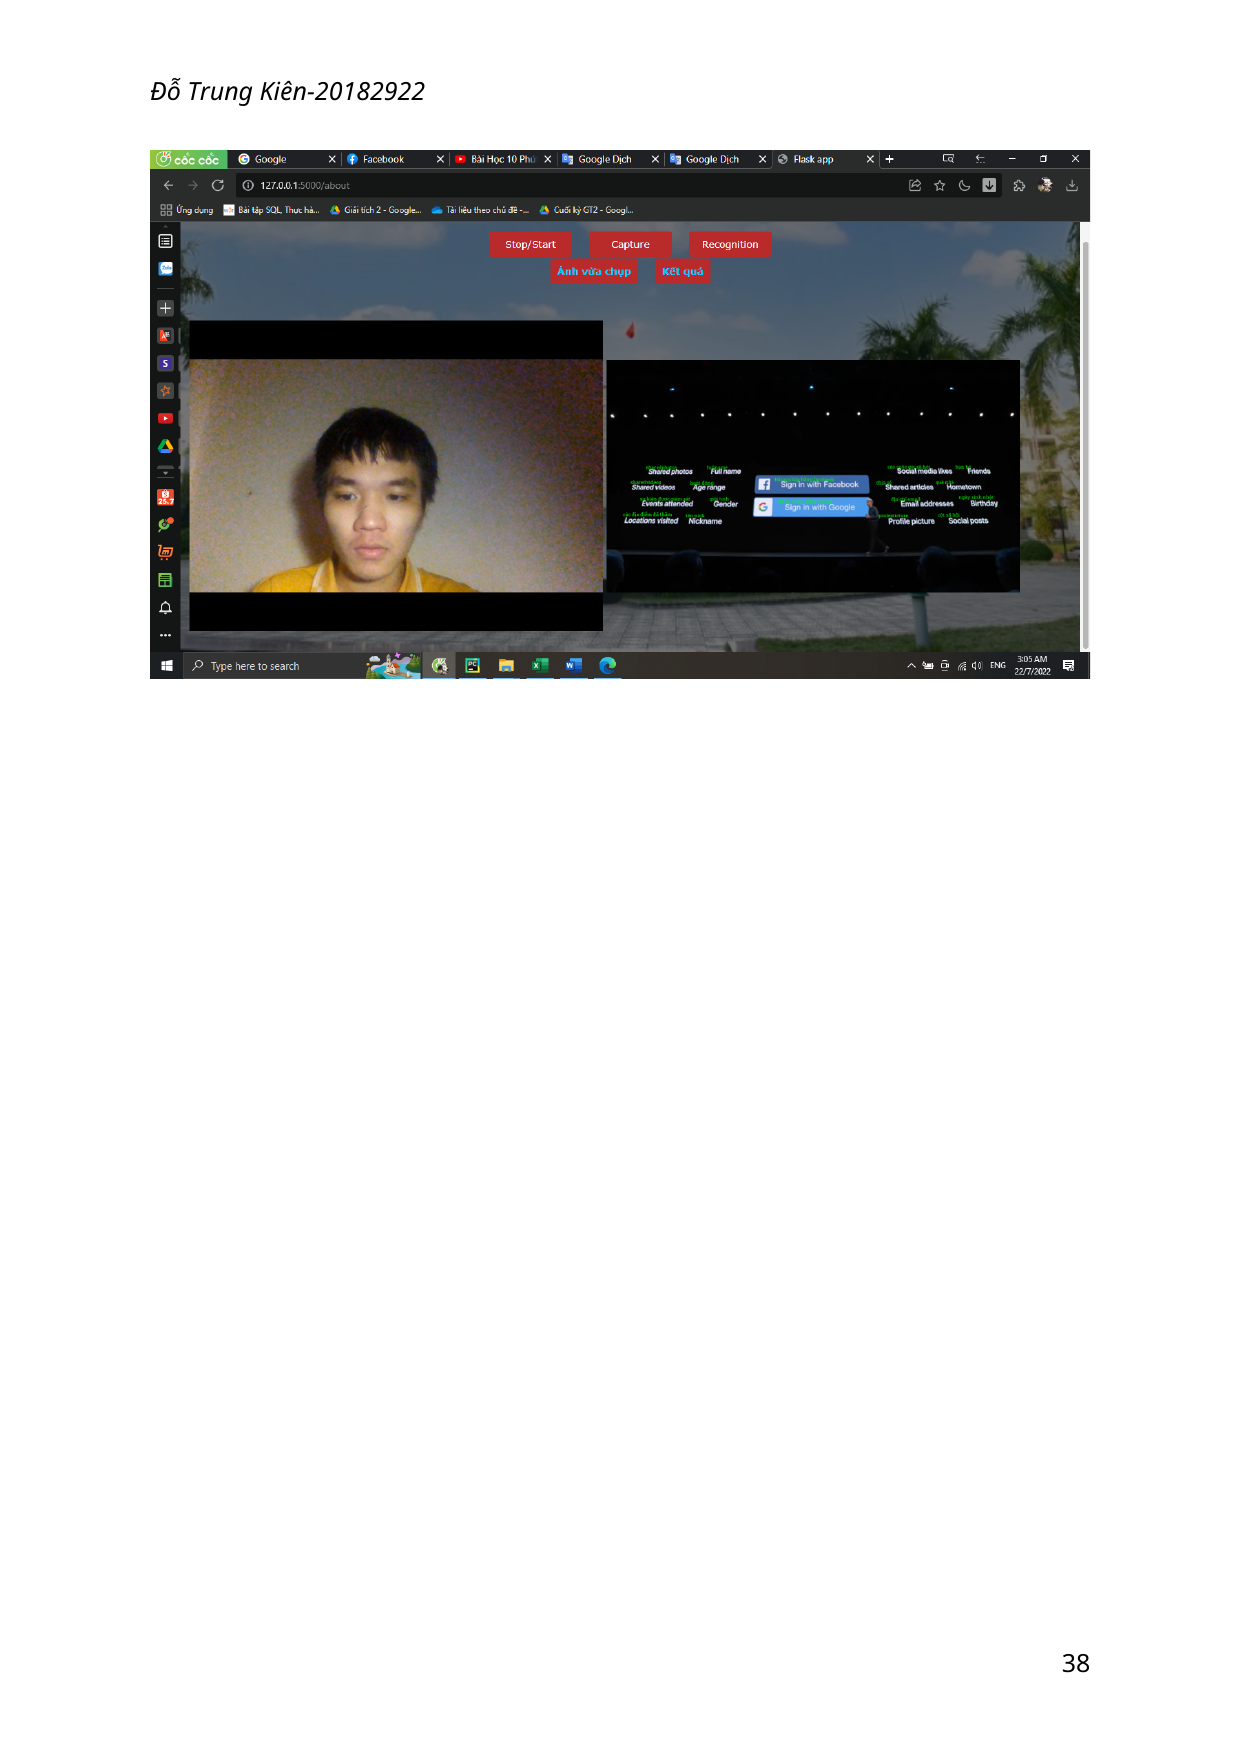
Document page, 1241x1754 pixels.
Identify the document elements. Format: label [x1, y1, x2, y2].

picture [150, 150, 1091, 679]
